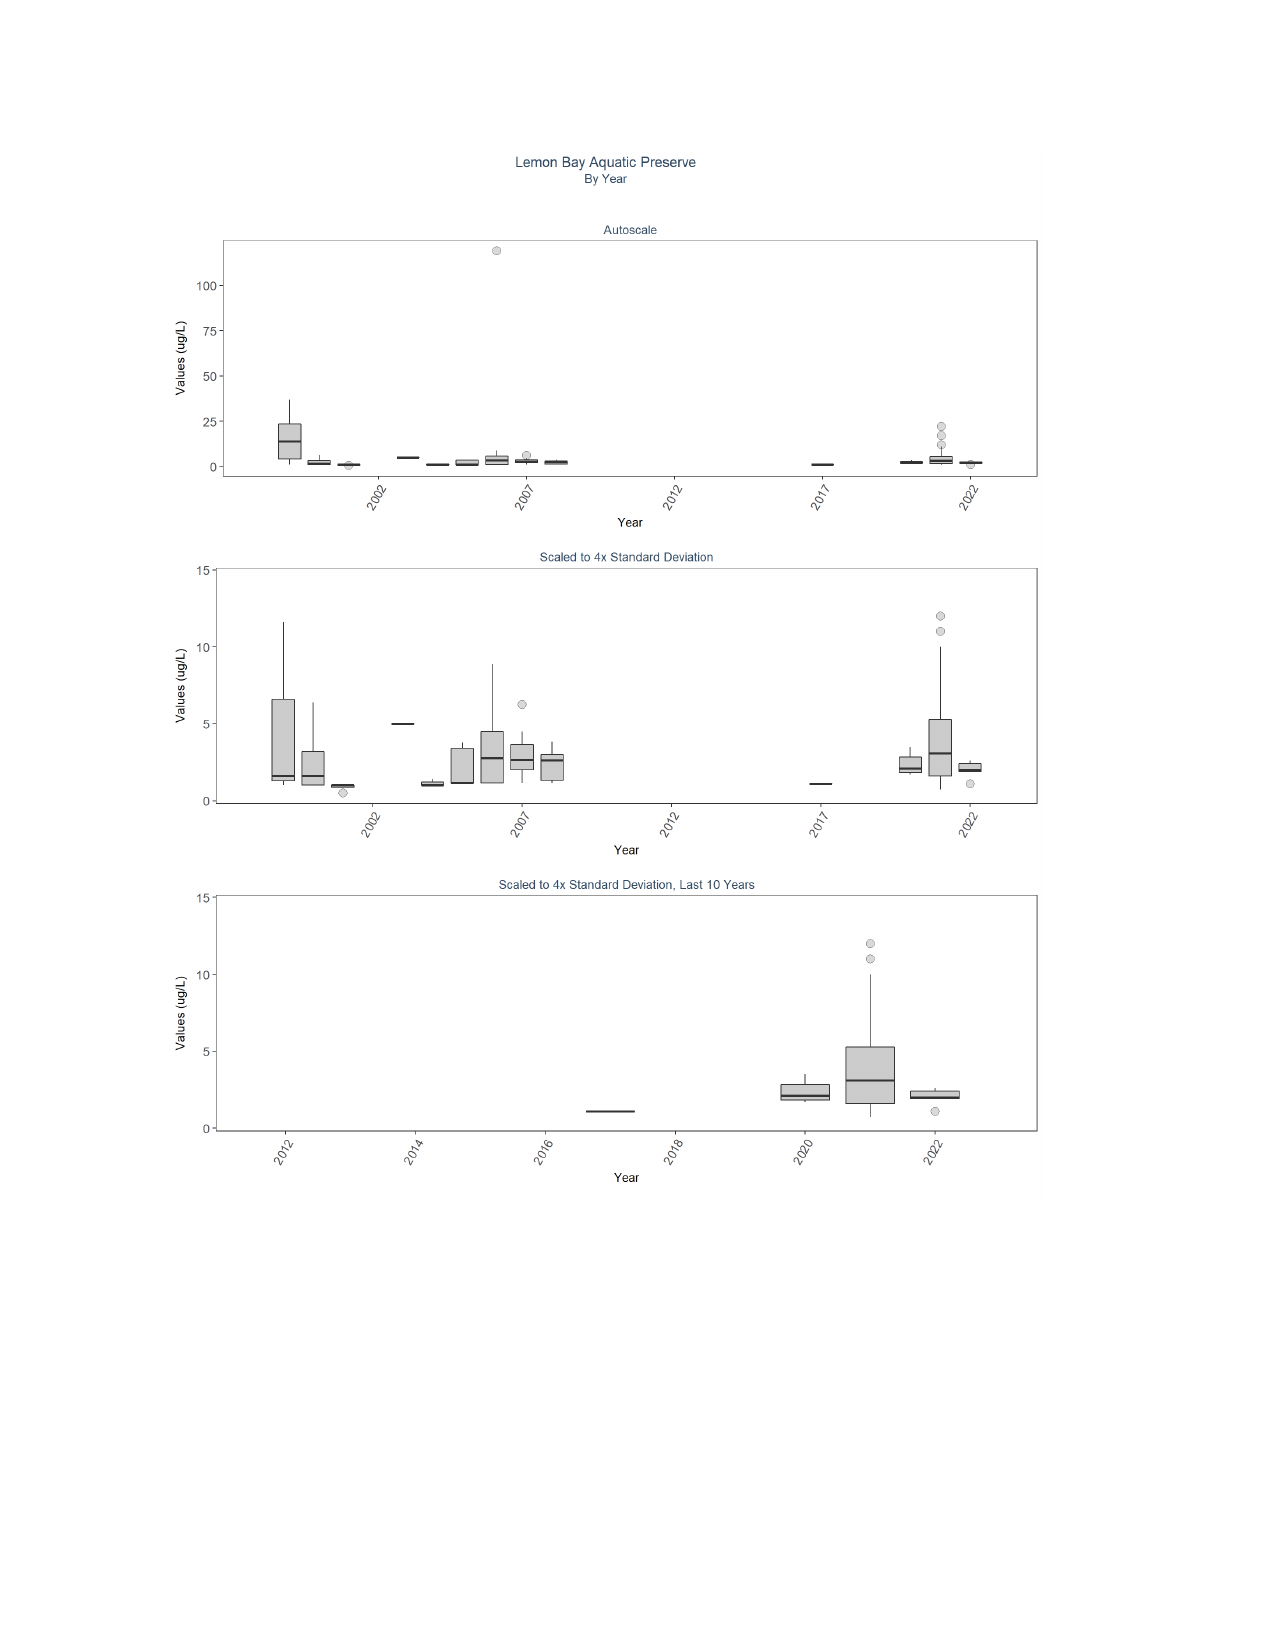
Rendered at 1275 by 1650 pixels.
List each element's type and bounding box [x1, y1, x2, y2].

picture [168, 150, 1044, 1200]
